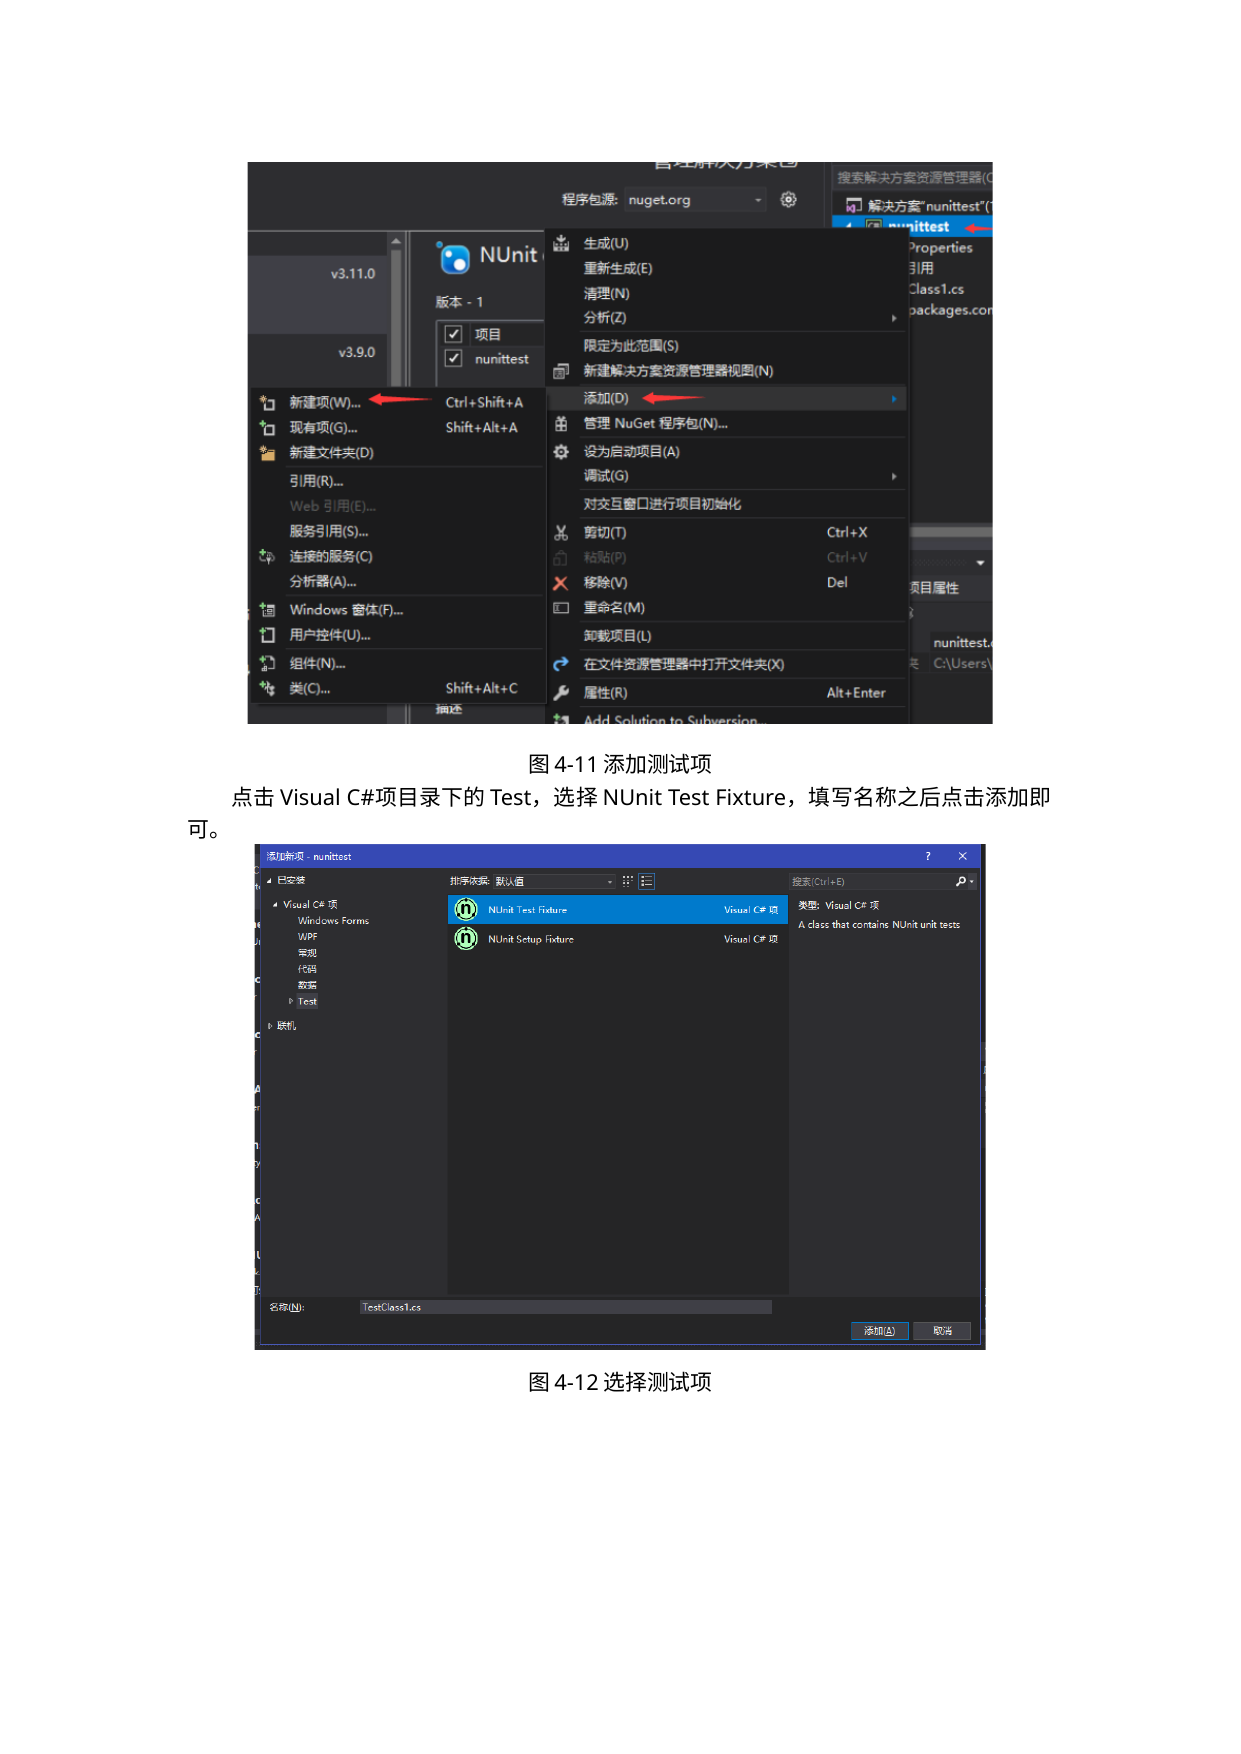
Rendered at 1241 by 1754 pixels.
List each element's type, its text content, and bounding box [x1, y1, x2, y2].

picture [254, 844, 986, 1350]
picture [247, 162, 993, 724]
text 图4-11添加测试项 [187, 747, 1053, 779]
text 点击Visual C#项目录下的Test，选择NUnit Test Fixture，填写名称之后点击添加即可。 [187, 779, 1053, 844]
text 图4-12选择测试项 [187, 1364, 1053, 1397]
